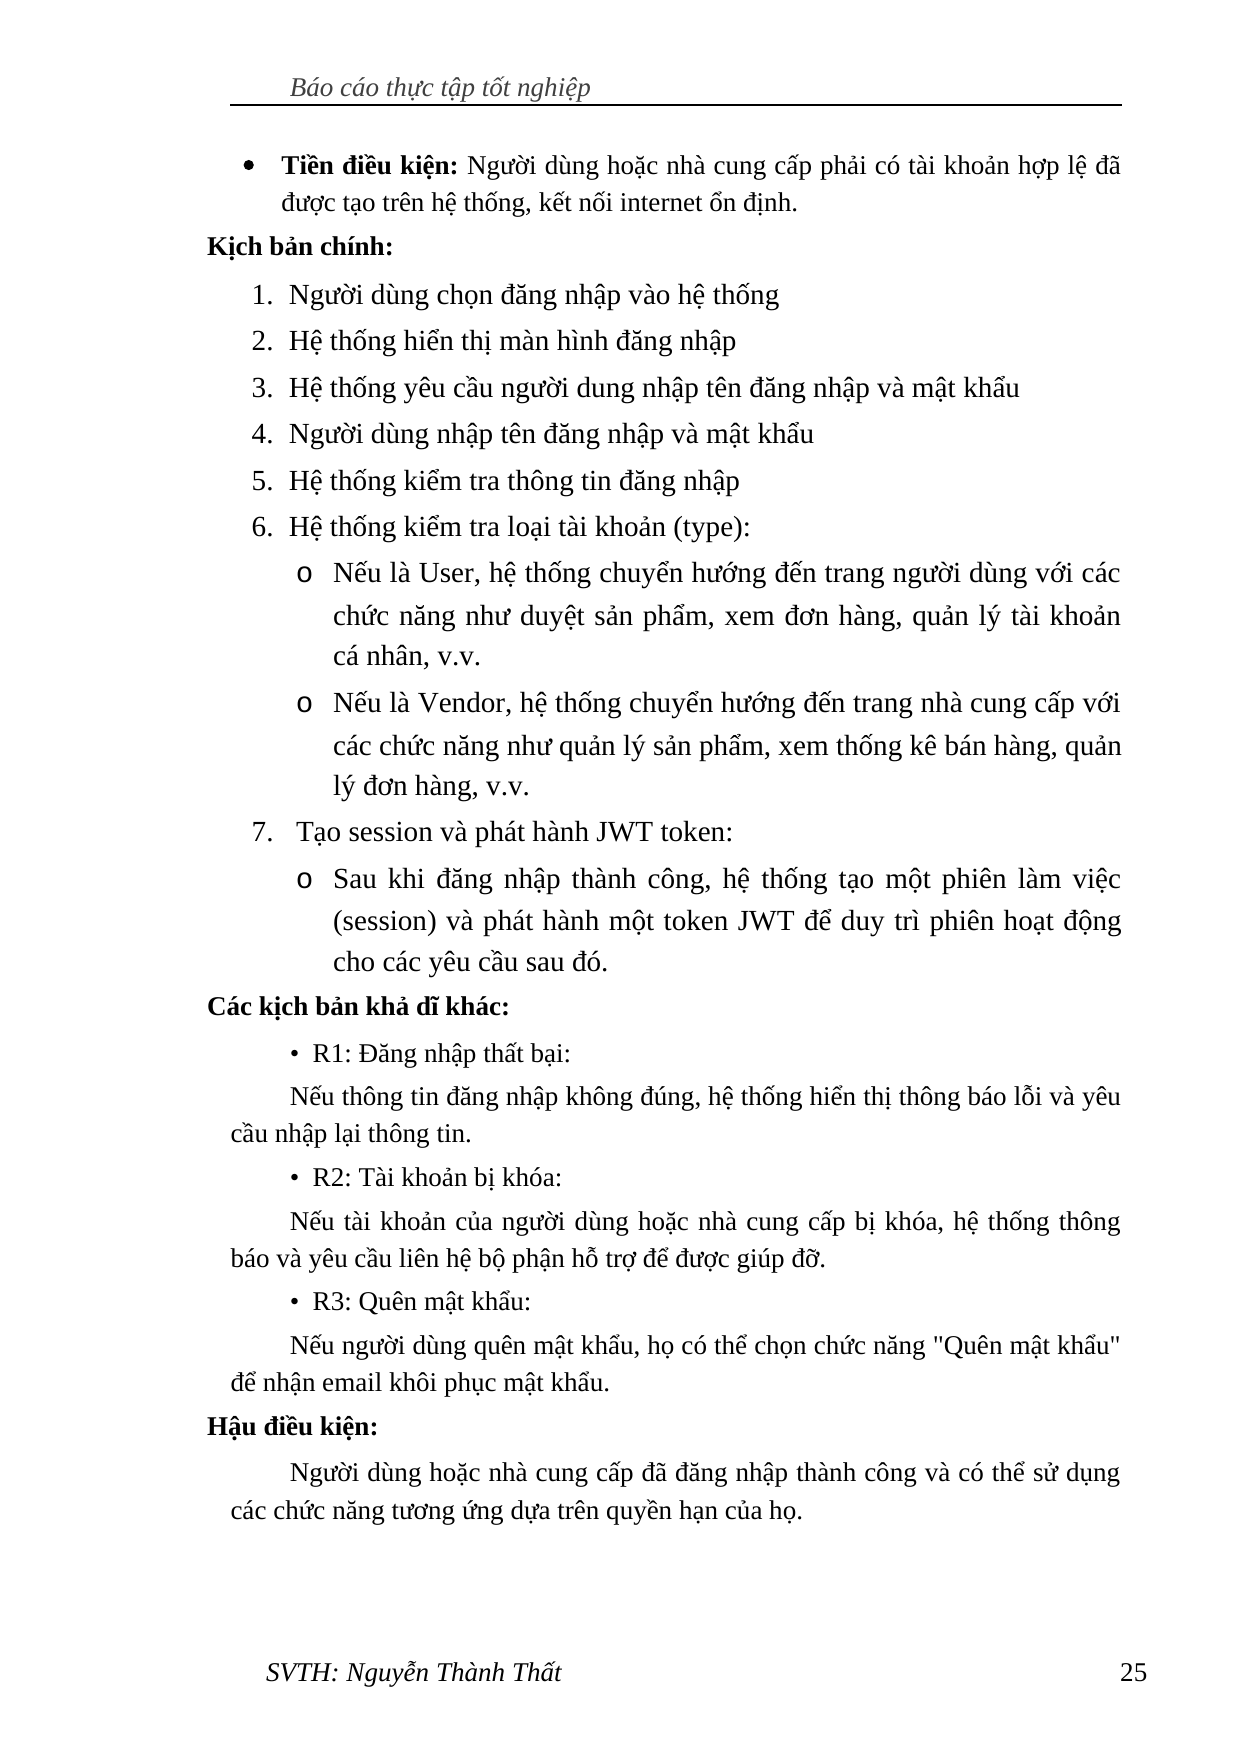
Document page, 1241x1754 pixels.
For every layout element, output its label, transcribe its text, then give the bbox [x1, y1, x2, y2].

list Hệ thống kiểm tra thông tin đăng nhập [251, 463, 1122, 496]
text Nếu thông tin đăng nhập không đúng, hệ thống hiển thị thông báo lỗi và yêu cầu nhập lại thông tin. [230, 1080, 1122, 1149]
list Hệ thống kiểm tra loại tài khoản (type): [251, 509, 1122, 543]
text • R2: Tài khoản bị khóa: [230, 1161, 1122, 1192]
list Hệ thống yêu cầu người dung nhập tên đăng nhập và mật khẩu [251, 370, 1122, 403]
text Hậu điều kiện: [207, 1410, 1122, 1441]
text Người dùng hoặc nhà cung cấp đã đăng nhập thành công và có thể sử dụng các chức năng tương ứng dựa trên quyền hạn của họ. [230, 1457, 1122, 1525]
list Sau khi đăng nhập thành công, hệ thống tạo một phiên làm việc (session) và phát hành một token JWT để duy trì phiên hoạt động cho các yêu cầu sau đó. [296, 861, 1122, 977]
text Kịch bản chính: [207, 230, 1122, 261]
text • R3: Quên mật khẩu: [230, 1286, 1122, 1317]
list Nếu là User, hệ thống chuyển hướng đến trang người dùng với các chức năng như duyệt sản phẩm, xem đơn hàng, quản lý tài khoản cá nhân, v.v. [296, 556, 1122, 672]
list Hệ thống hiển thị màn hình đăng nhập [251, 323, 1122, 357]
list Người dùng chọn đăng nhập vào hệ thống [251, 277, 1122, 310]
list Tạo session và phát hành JWT token: [251, 814, 1122, 848]
list Tiền điều kiện: Người dùng hoặc nhà cung cấp phải có tài khoản hợp lệ đã được tạo trên hệ thống, kết nối internet ổn định. [244, 149, 1122, 218]
list Người dùng nhập tên đăng nhập và mật khẩu [251, 416, 1122, 450]
text Nếu người dùng quên mật khẩu, họ có thể chọn chức năng "Quên mật khẩu" để nhận email khôi phục mật khẩu. [230, 1329, 1122, 1397]
text Các kịch bản khả dĩ khác: [207, 990, 1122, 1021]
list Nếu là Vendor, hệ thống chuyển hướng đến trang nhà cung cấp với các chức năng như quản lý sản phẩm, xem thống kê bán hàng, quản lý đơn hàng, v.v. [296, 685, 1122, 801]
text • R1: Đăng nhập thất bại: [230, 1037, 1122, 1068]
text Nếu tài khoản của người dùng hoặc nhà cung cấp bị khóa, hệ thống thông báo và yêu cầu liên hệ bộ phận hỗ trợ để được giúp đỡ. [230, 1205, 1122, 1273]
